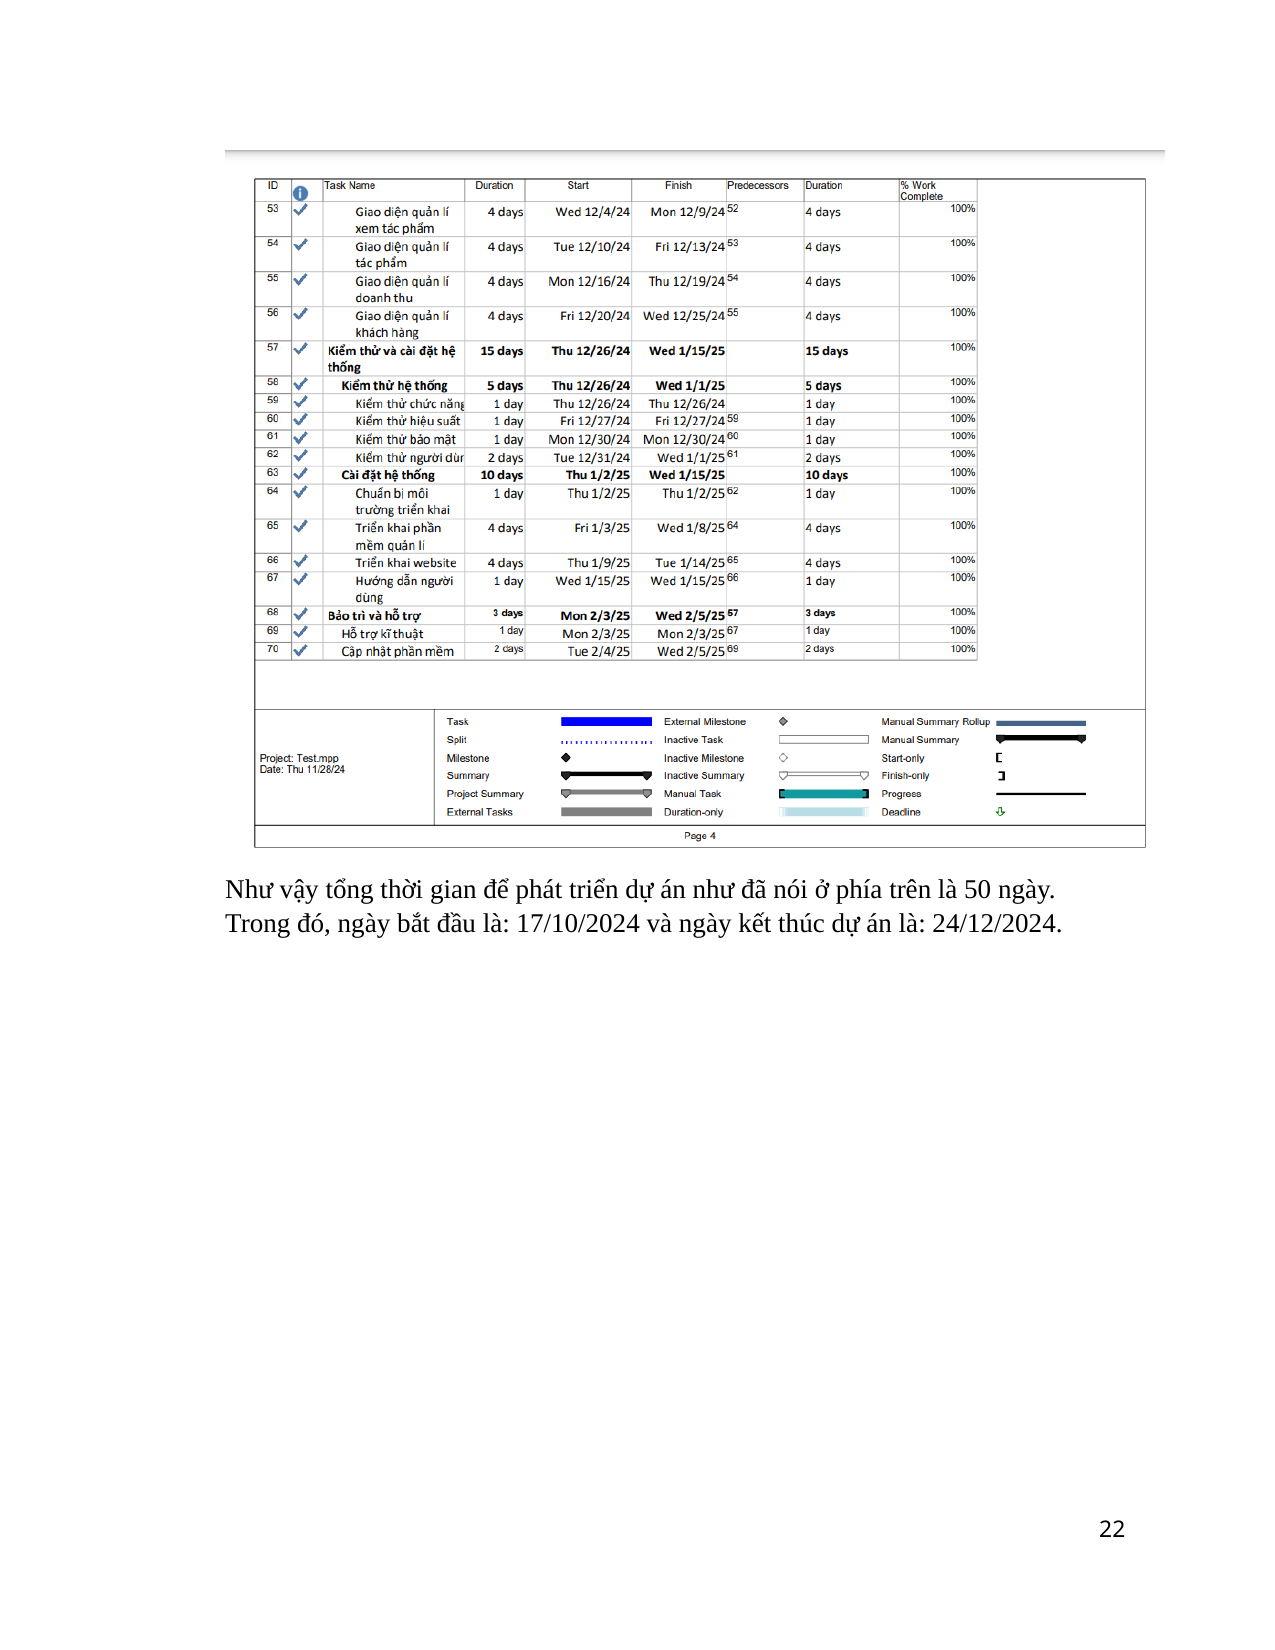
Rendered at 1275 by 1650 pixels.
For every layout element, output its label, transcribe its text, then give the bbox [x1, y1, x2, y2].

picture [225, 150, 1166, 858]
list Như vậy tổng thời gian để phát triển dự án như đã nói ở phía trên là 50 ngày. Trong đó, ngày bắt đầu là: 17/10/2024 và ngày kết thúc dự án là: 24/12/2024. [225, 873, 1125, 938]
